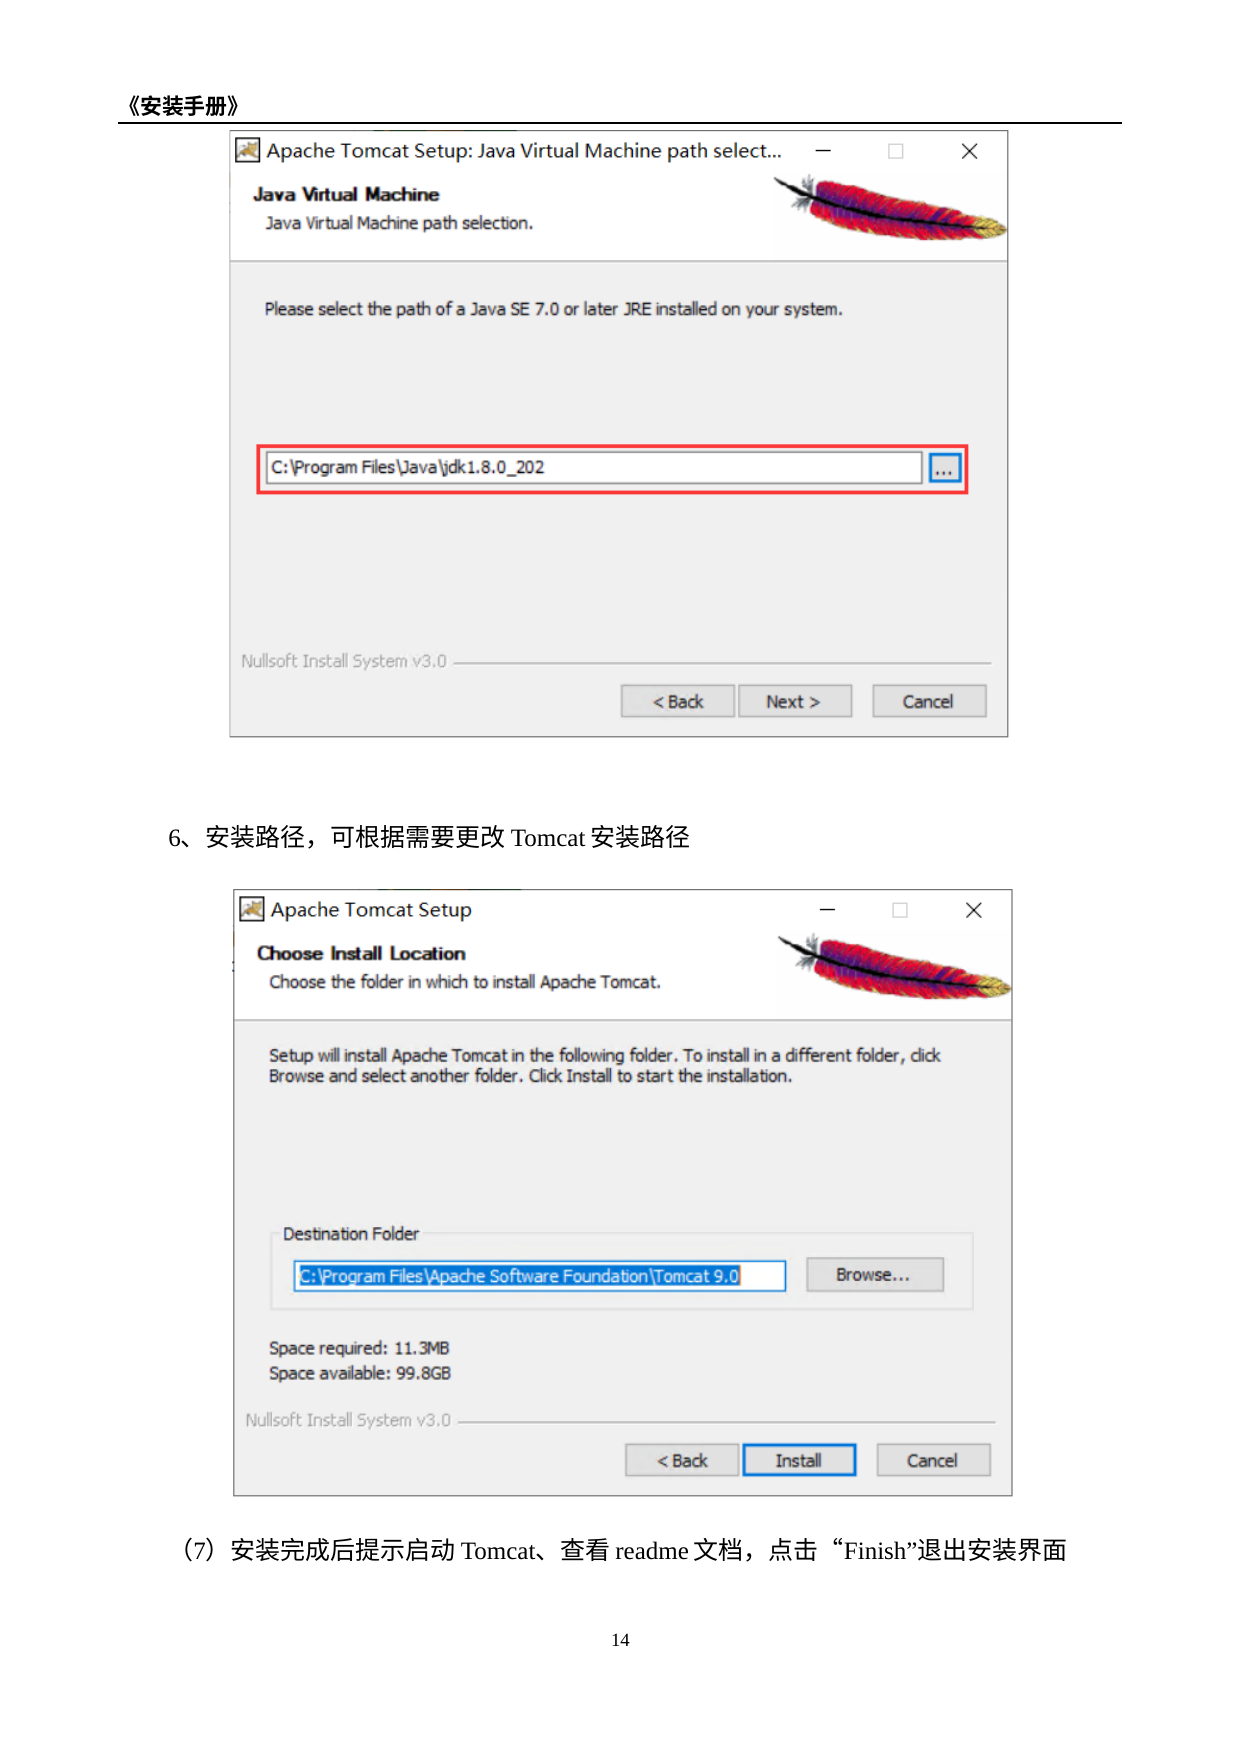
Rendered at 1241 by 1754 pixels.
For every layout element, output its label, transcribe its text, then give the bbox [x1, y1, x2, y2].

text （7）安装完成后提示启动Tomcat、查看readme文档，点击“Finish”退出安装界面 [118, 1514, 1122, 1582]
picture [229, 130, 1011, 740]
picture [232, 889, 1014, 1499]
text 6、安装路径，可根据需要更改Tomcat安装路径 [118, 802, 1122, 870]
